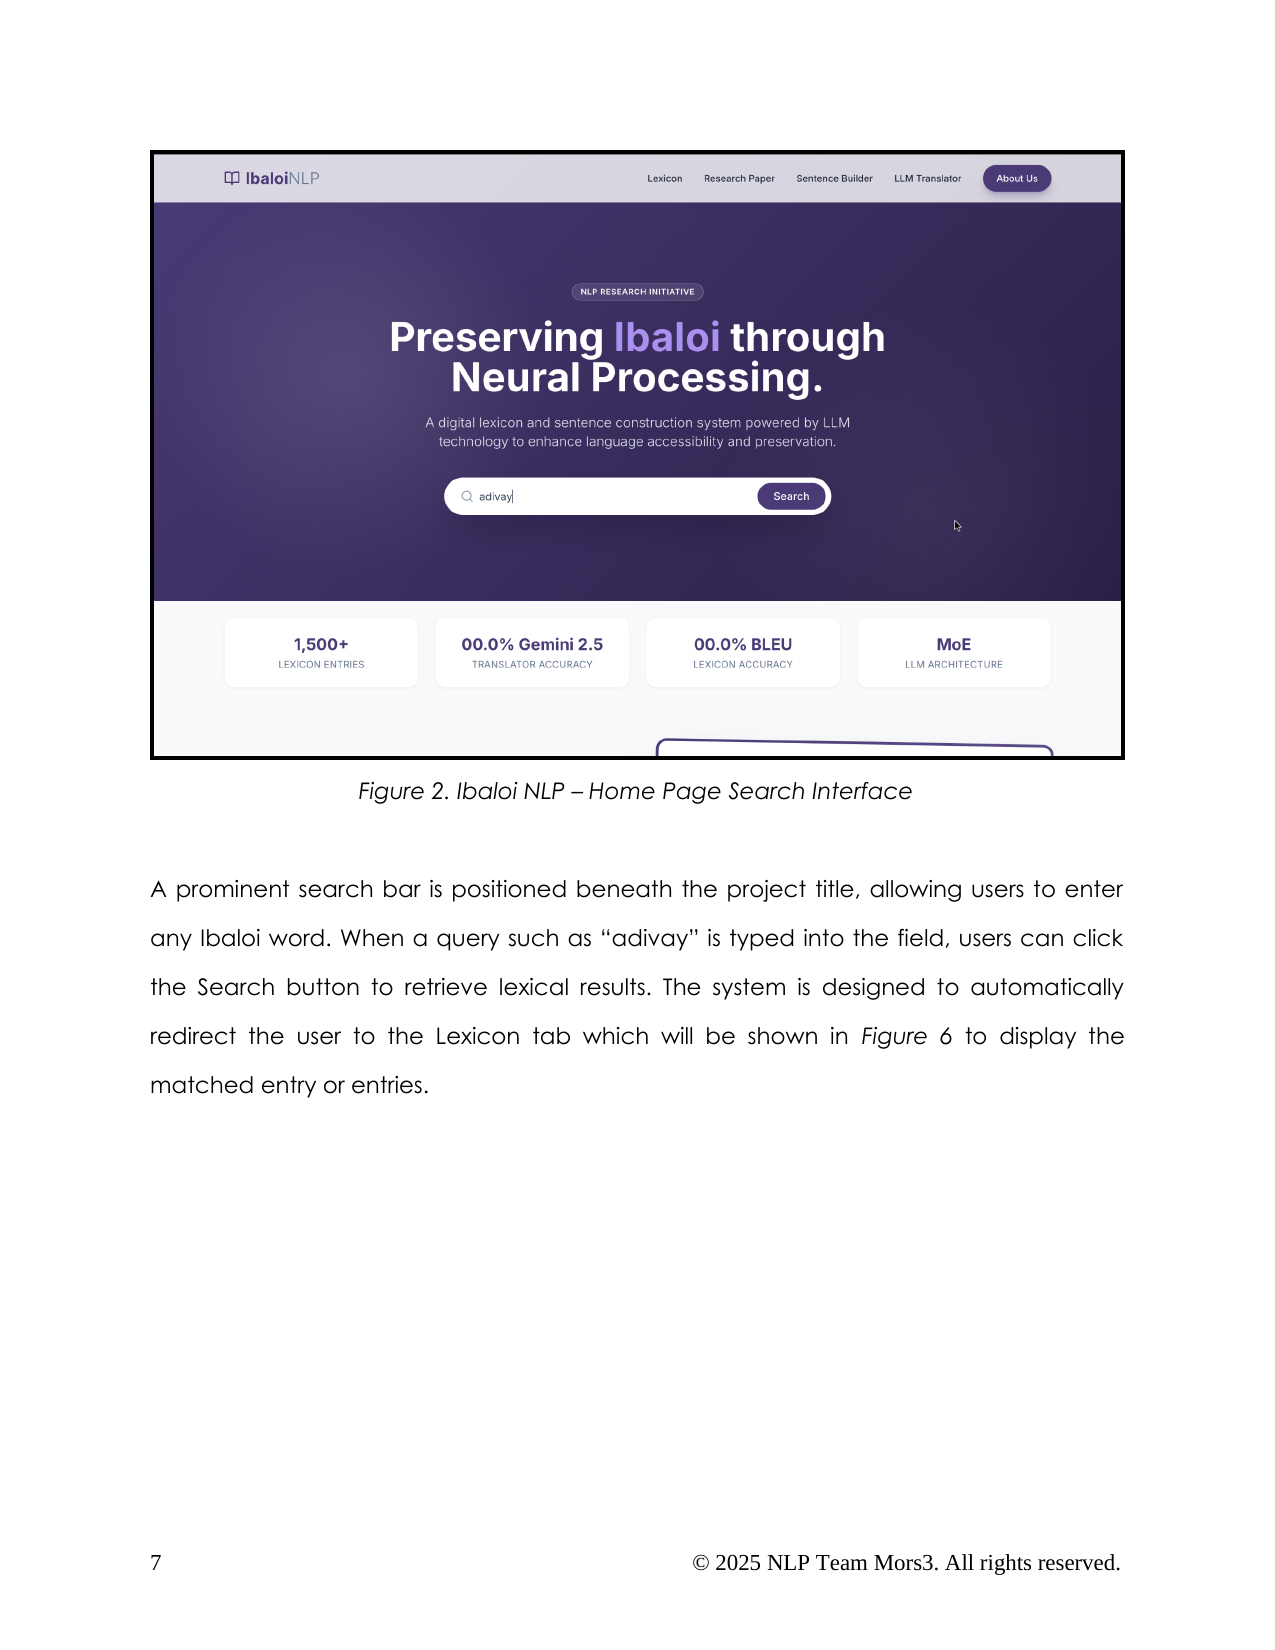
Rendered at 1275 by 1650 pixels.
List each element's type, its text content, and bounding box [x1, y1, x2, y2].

picture [154, 154, 1121, 756]
text A prominent search bar is positioned beneath the project title, allowing users to enter any Ibaloi word. When a query such as “adivay” is typed into the field, users can click the Search button to retrieve lexical results. The system is designed to automatically redirect the user to the Lexicon tab which will be shown in Figure 6 to display the matched entry or entries. [150, 872, 1125, 1101]
subtitle Figure 2. Ibaloi NLP – Home Page Search Interface [150, 773, 1125, 806]
